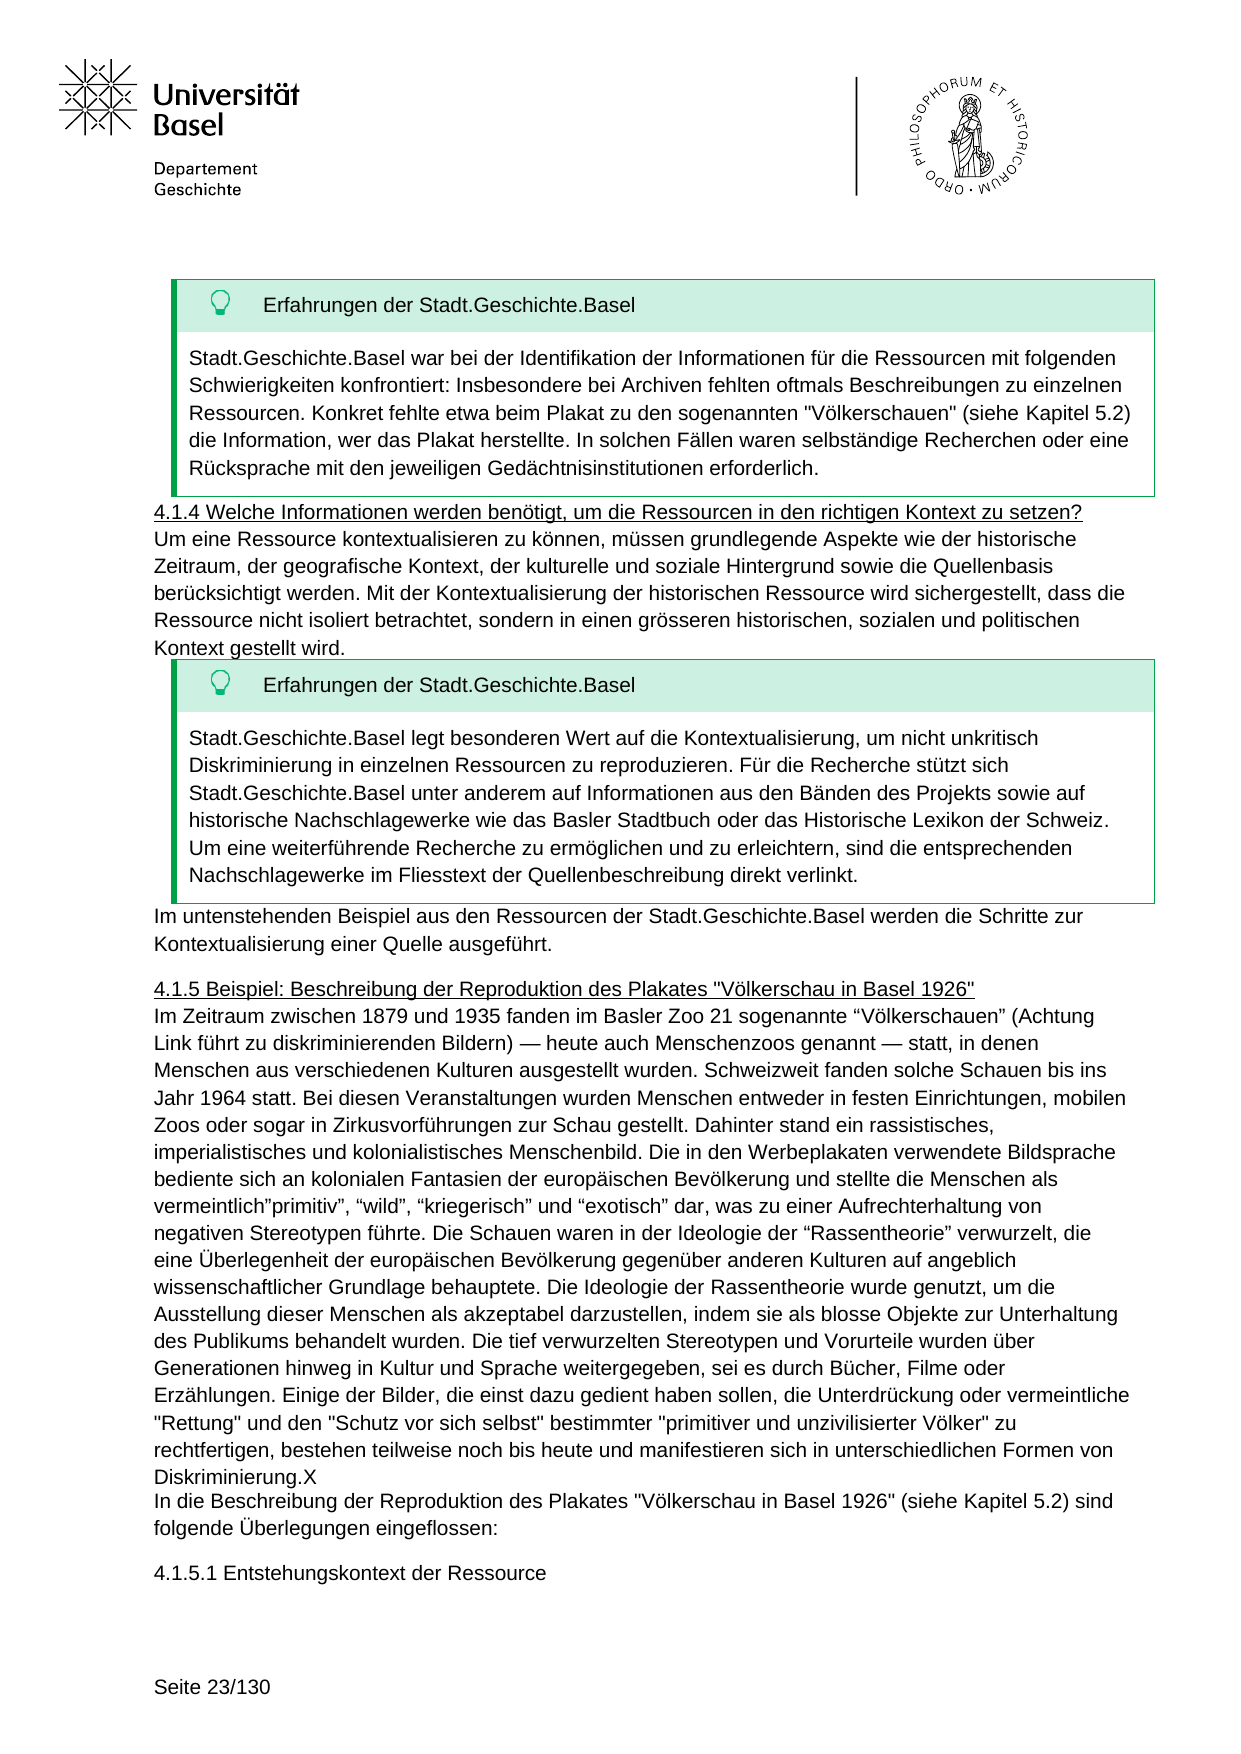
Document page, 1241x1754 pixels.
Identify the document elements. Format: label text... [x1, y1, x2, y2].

subtitle 4.1.5 Beispiel: Beschreibung der Reproduktion des Plakates "Völkerschau in Basel 1926" [153, 974, 1134, 1001]
table_cell Stadt.Geschichte.Basel war bei der Identifikation der Informationen für die Ressourcen mit folgenden Schwierigkeiten konfrontiert: Insbesondere bei Archiven fehlten oftmals Beschreibungen zu einzelnen Ressourcen. Konkret fehlte etwa beim Plakat zu den sogenannten "Völkerschauen" (siehe Kapitel 5.2) die Information, wer das Plakat herstellte. In solchen Fällen waren selbständige Recherchen oder eine Rücksprache mit den jeweiligen Gedächtnisinstitutionen erforderlich. [177, 333, 1154, 496]
table_cell Stadt.Geschichte.Basel legt besonderen Wert auf die Kontextualisierung, um nicht unkritisch Diskriminierung in einzelnen Ressourcen zu reproduzieren. Für die Recherche stützt sich Stadt.Geschichte.Basel unter anderem auf Informationen aus den Bänden des Projekts sowie auf historische Nachschlagewerke wie das Basler Stadtbuch oder das Historische Lexikon der Schweiz. Um eine weiterführende Recherche zu ermöglichen und zu erleichtern, sind die entsprechenden Nachschlagewerke im Fliesstext der Quellenbeschreibung direkt verlinkt. [177, 713, 1154, 903]
picture [207, 290, 233, 315]
text Im untenstehenden Beispiel aus den Ressourcen der Stadt.Geschichte.Basel werden die Schritte zur Kontextualisierung einer Quelle ausgeführt. [153, 904, 1134, 956]
subtitle 4.1.4 Welche Informationen werden benötigt, um die Ressourcen in den richtigen Kontext zu setzen? [153, 497, 1134, 524]
picture [207, 670, 233, 695]
table_header Erfahrungen der Stadt.Geschichte.Basel [177, 280, 1154, 332]
text In die Beschreibung der Reproduktion des Plakates "Völkerschau in Basel 1926" (siehe Kapitel 5.2) sind folgende Überlegungen eingeflossen: [153, 1488, 1134, 1540]
table_header Erfahrungen der Stadt.Geschichte.Basel [177, 660, 1154, 712]
